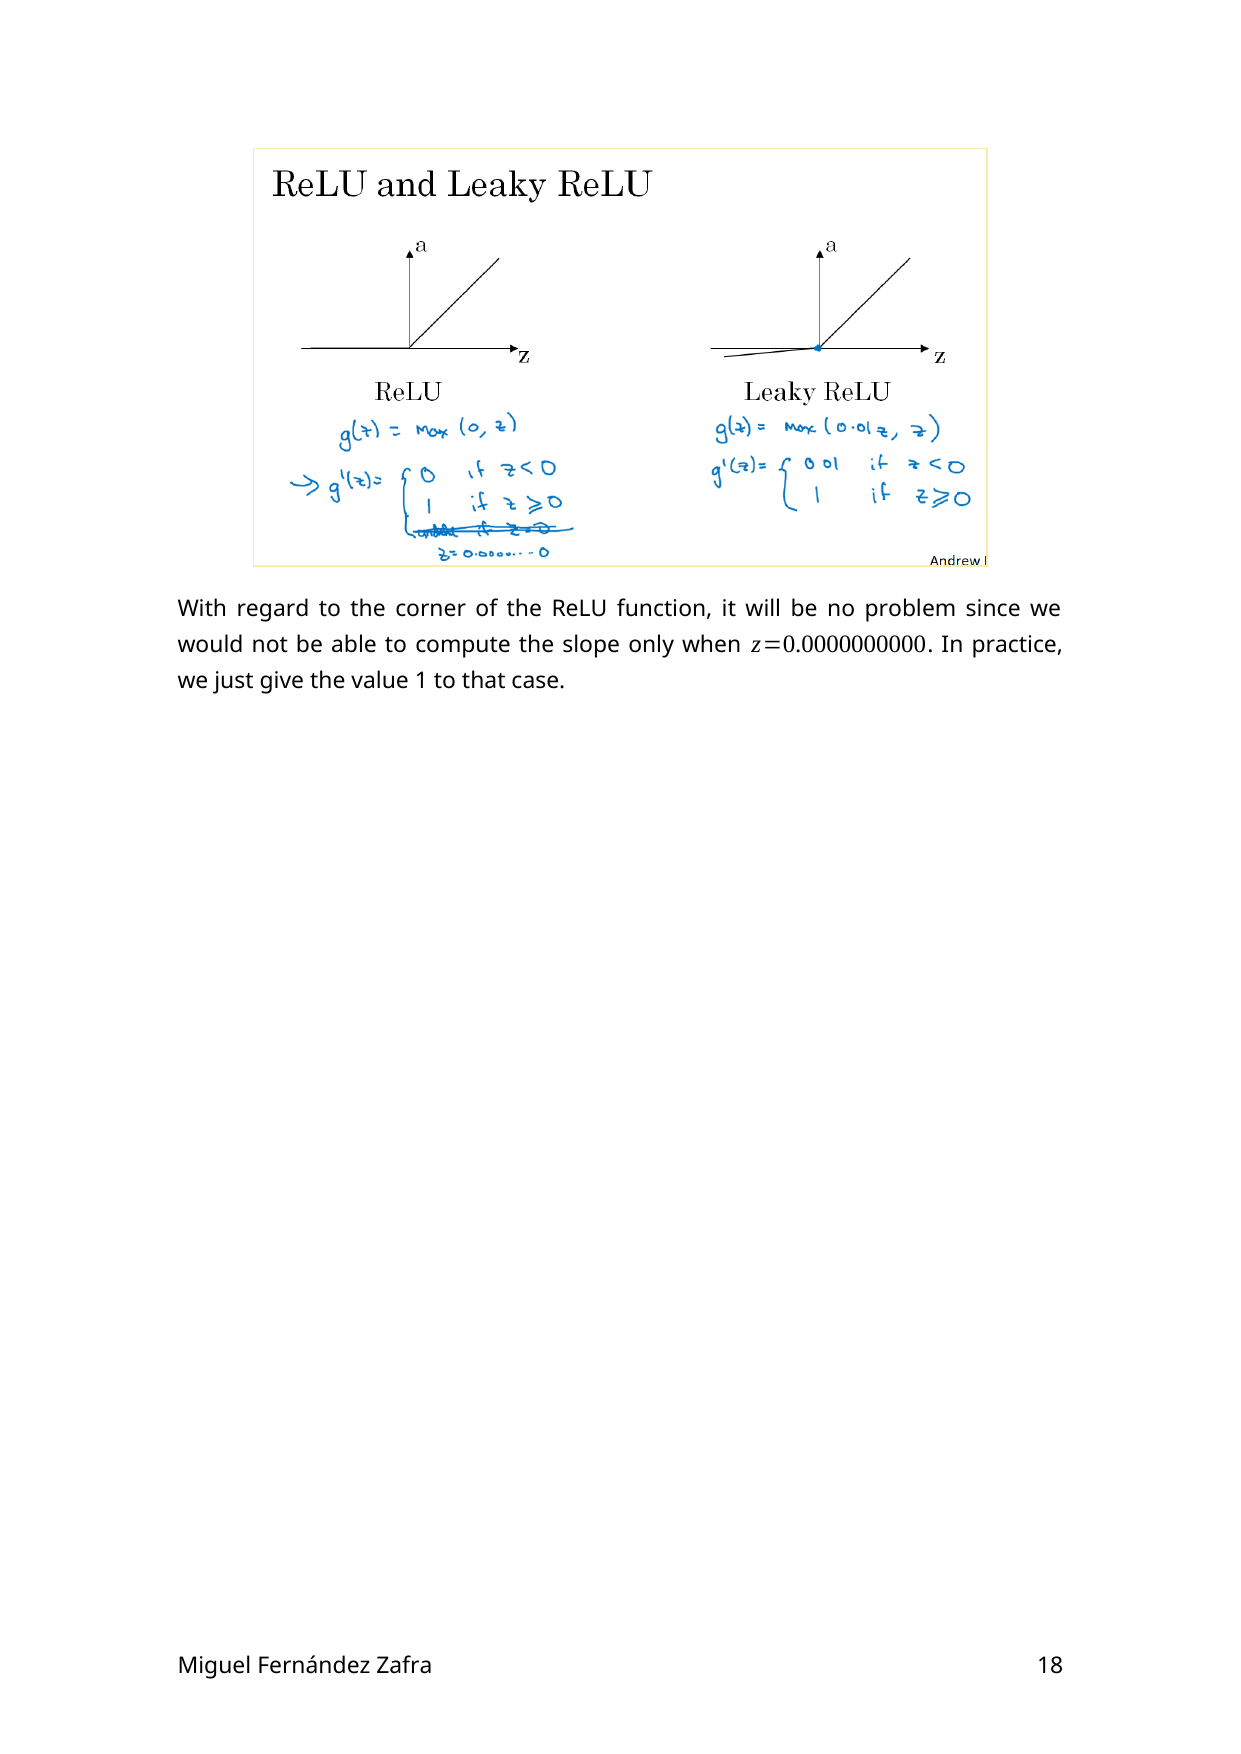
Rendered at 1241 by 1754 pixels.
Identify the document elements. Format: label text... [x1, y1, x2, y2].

text With regard to the corner of the ReLU function, it will be no problem since we would not be able to compute the slope only when . In practice, we just give the value 1 to that case. [177, 592, 1063, 696]
picture [254, 149, 986, 565]
